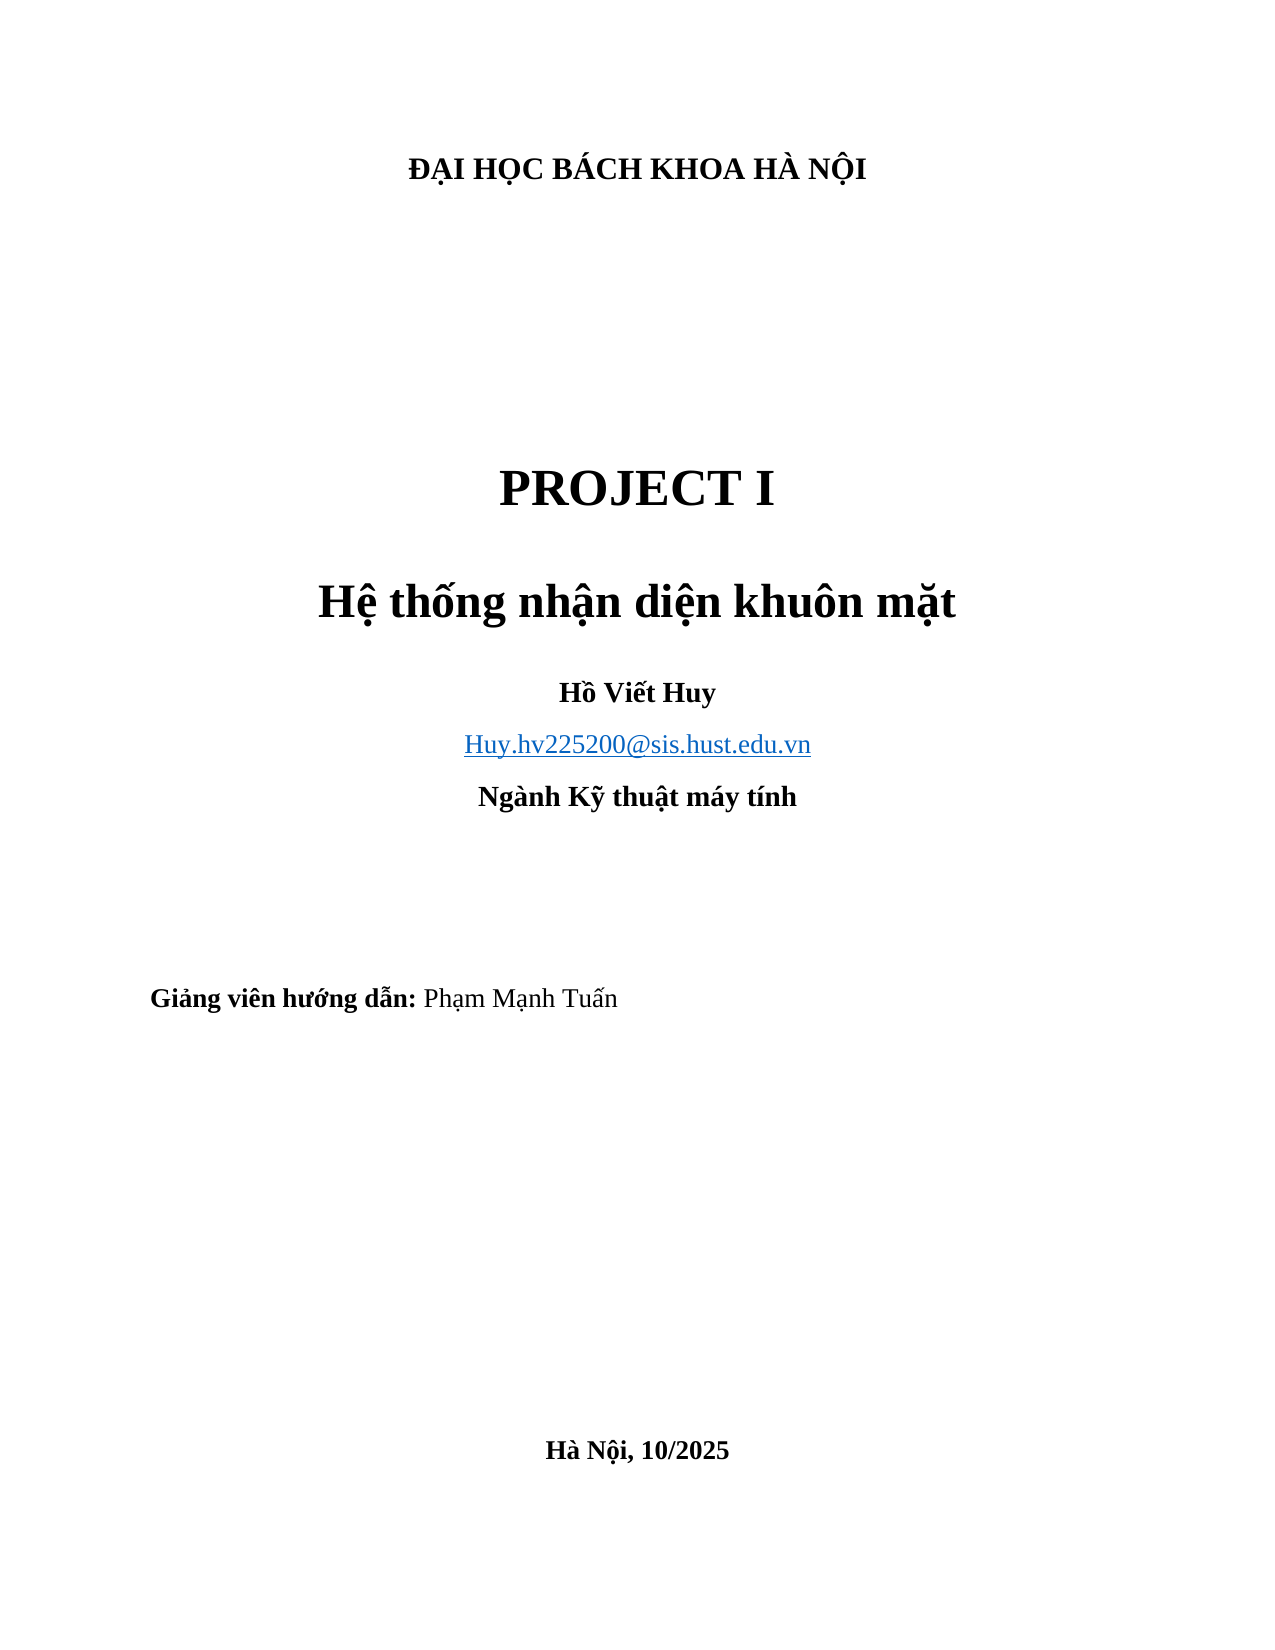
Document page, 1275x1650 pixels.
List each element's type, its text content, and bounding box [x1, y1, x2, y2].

text Hồ Viết Huy [150, 676, 1125, 709]
text Ngành Kỹ thuật máy tính [150, 779, 1125, 812]
text ĐẠI HỌC BÁCH KHOA HÀ NỘI [150, 150, 1125, 186]
text Giảng viên hướng dẫn: Phạm Mạnh Tuấn [150, 982, 1125, 1013]
text Hà Nội, 10/2025 [150, 1434, 1125, 1465]
text Huy.hv225200@sis.hust.edu.vn [150, 728, 1125, 759]
text PROJECT I [150, 456, 1125, 516]
text Hệ thống nhận diện khuôn mặt [150, 572, 1125, 628]
